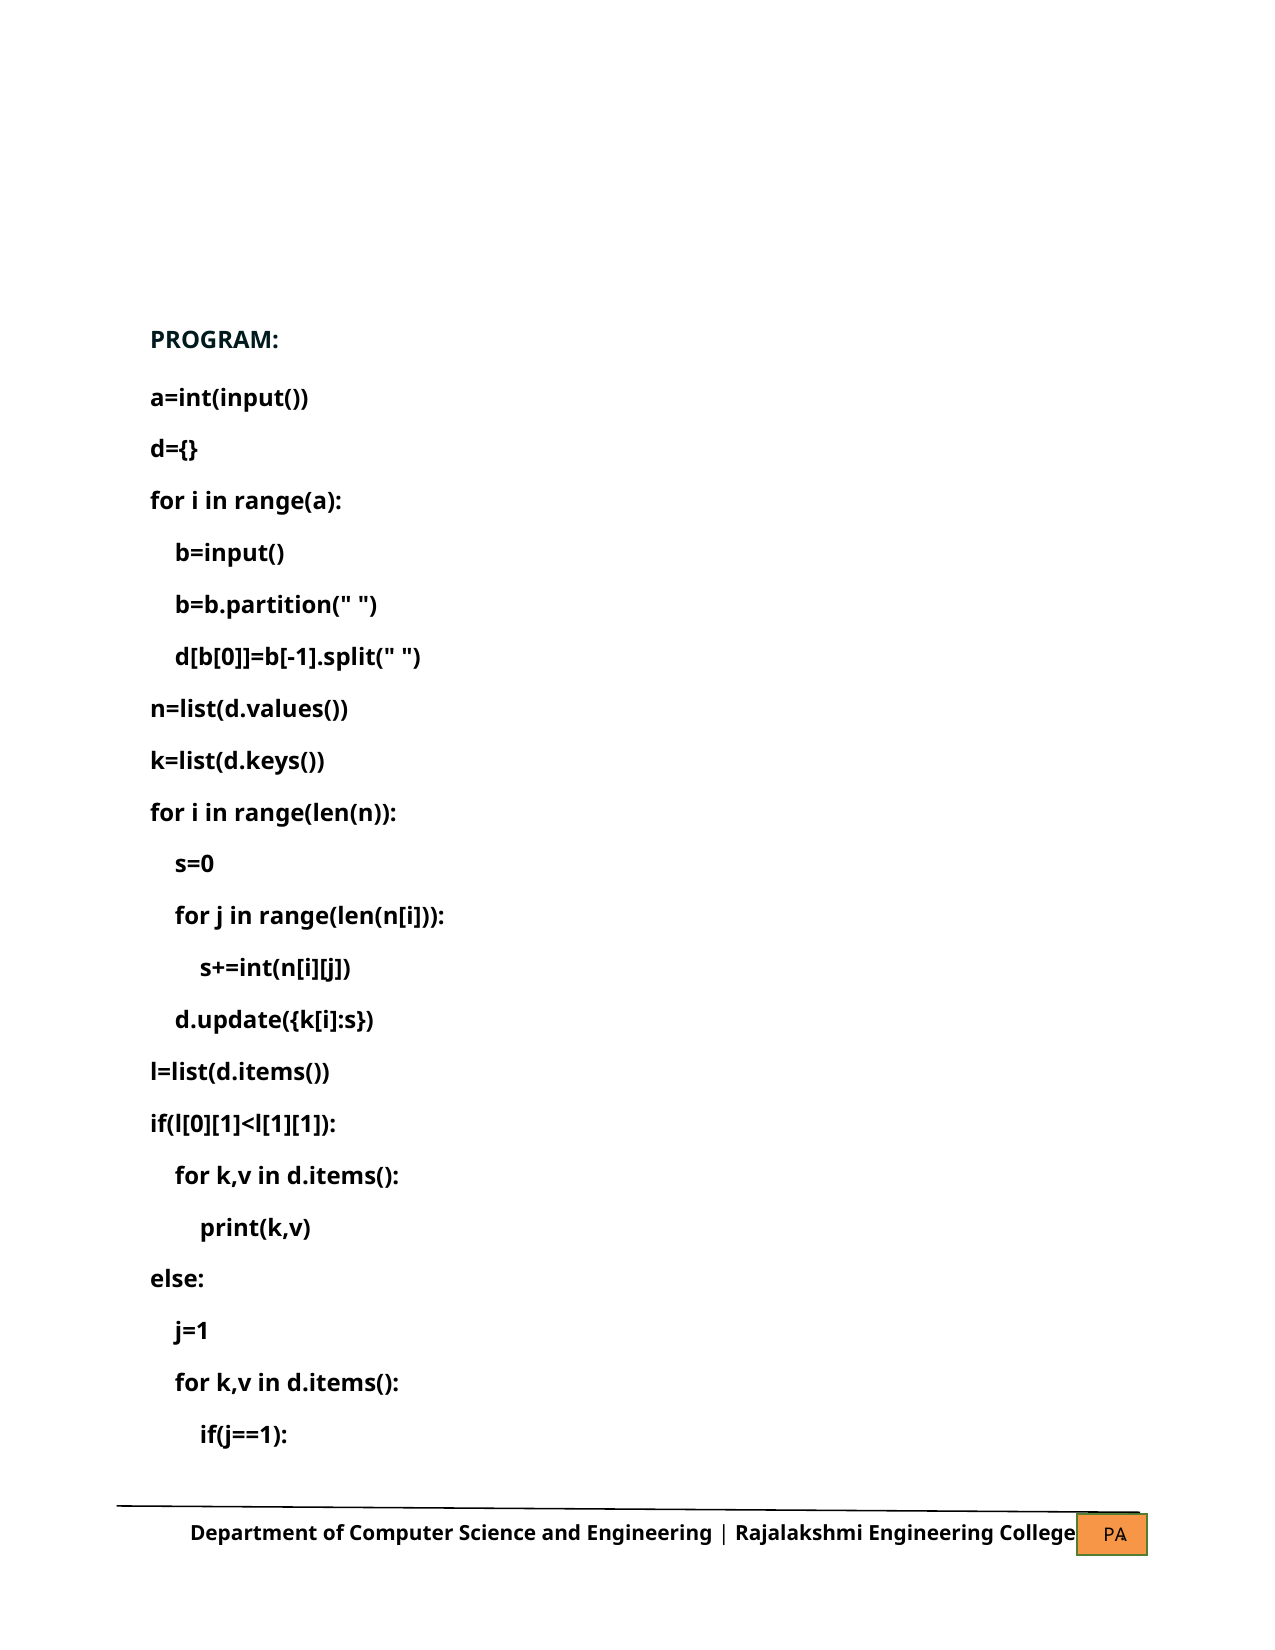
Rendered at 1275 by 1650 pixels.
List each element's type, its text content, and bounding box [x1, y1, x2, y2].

text else: [150, 1262, 1125, 1295]
text l=list(d.items()) [150, 1055, 1125, 1087]
text s=0 [150, 847, 1125, 880]
text n=list(d.values()) [150, 692, 1125, 724]
text for i in range(a): [150, 484, 1125, 517]
text b=b.partition(" ") [150, 588, 1125, 621]
text k=list(d.keys()) [150, 743, 1125, 776]
text d[b[0]]=b[-1].split(" ") [150, 640, 1125, 672]
text a=int(input()) [150, 380, 1125, 413]
text for i in range(len(n)): [150, 795, 1125, 828]
text for j in range(len(n[i])): [150, 899, 1125, 932]
text b=input() [150, 536, 1125, 569]
text PROGRAM: [150, 323, 1125, 355]
text for k,v in d.items(): [150, 1158, 1125, 1191]
text j=1 [150, 1314, 1125, 1347]
text s+=int(n[i][j]) [150, 951, 1125, 984]
text for k,v in d.items(): [150, 1366, 1125, 1399]
text d={} [150, 432, 1125, 465]
text if(l[0][1]<l[1][1]): [150, 1107, 1125, 1139]
text if(j==1): [150, 1418, 1125, 1451]
text d.update({k[i]:s}) [150, 1003, 1125, 1036]
text print(k,v) [150, 1210, 1125, 1243]
